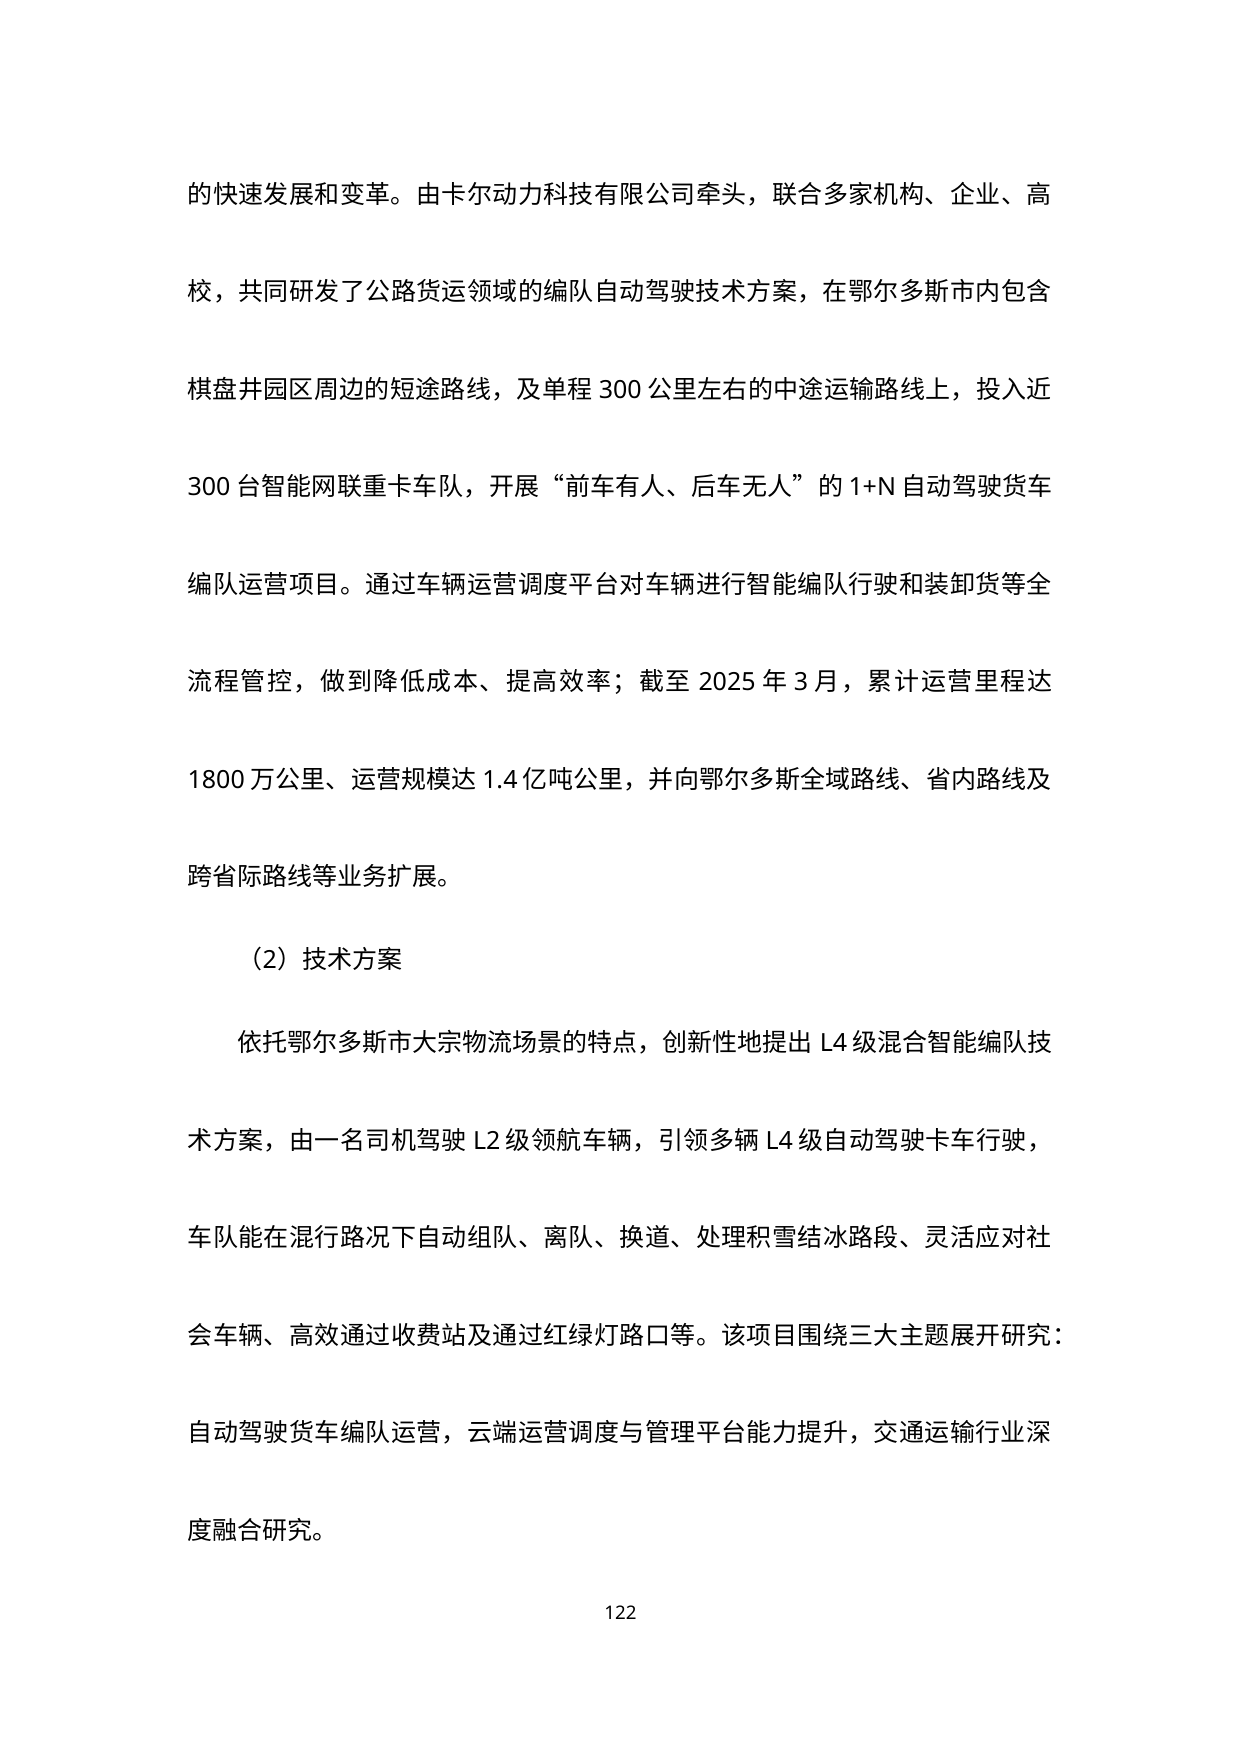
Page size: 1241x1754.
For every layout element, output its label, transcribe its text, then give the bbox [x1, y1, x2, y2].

text 依托鄂尔多斯市大宗物流场景的特点，创新性地提出L4级混合智能编队技术方案，由一名司机驾驶L2级领航车辆，引领多辆L4级自动驾驶卡车行驶，车队能在混行路况下自动组队、离队、换道、处理积雪结冰路段、灵活应对社会车辆、高效通过收费站及通过红绿灯路口等。该项目围绕三大主题展开研究：自动驾驶货车编队运营，云端运营调度与管理平台能力提升，交通运输行业深度融合研究。 [187, 1008, 1053, 1561]
text （2）技术方案 [187, 925, 1053, 990]
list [187, 160, 1053, 907]
